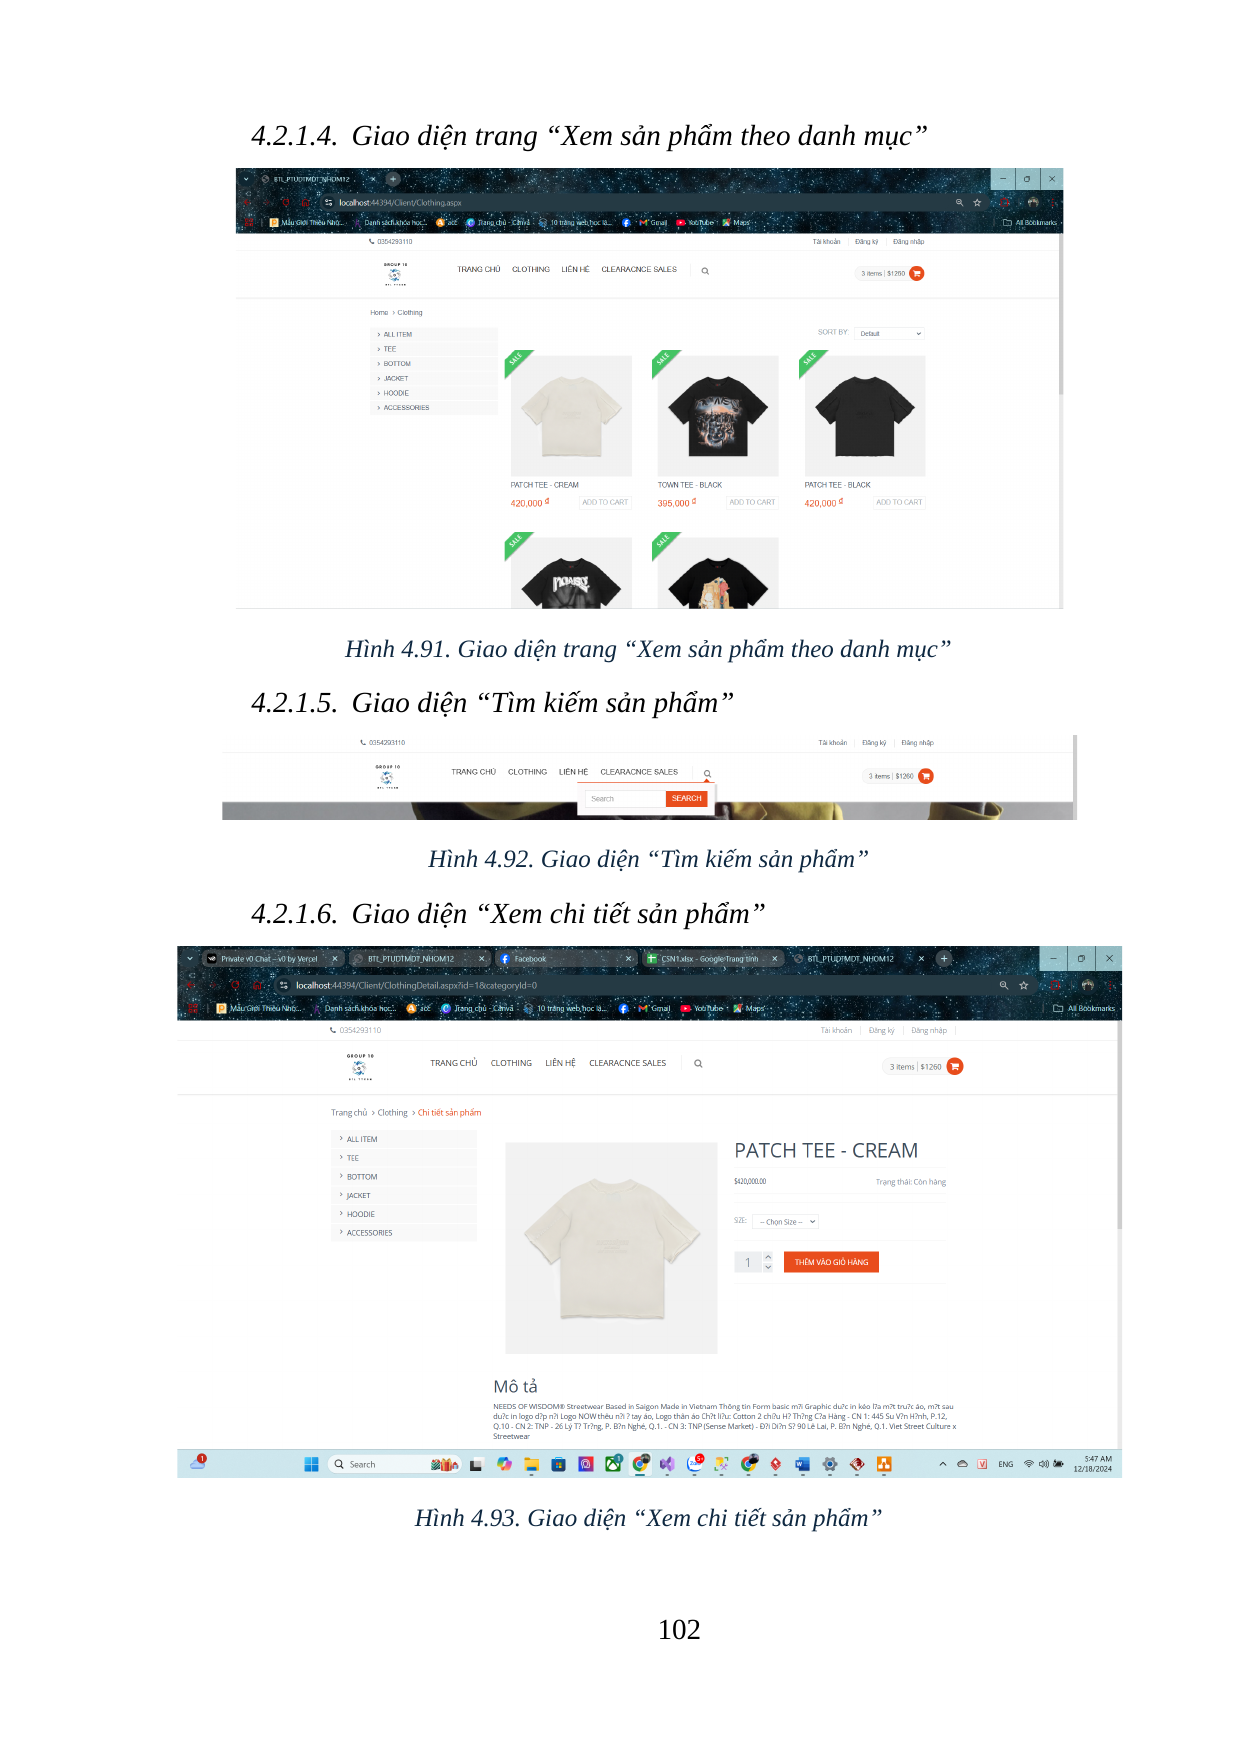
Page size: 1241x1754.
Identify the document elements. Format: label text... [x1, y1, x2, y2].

subtitle Giao diện trang “Xem sản phẩm theo danh mục” [251, 118, 1122, 152]
picture [177, 946, 1123, 1478]
subtitle Giao diện “Tìm kiếm sản phẩm” [251, 685, 1122, 719]
subtitle Giao diện “Xem chi tiết sản phẩm” [251, 896, 1122, 929]
picture [235, 168, 1064, 609]
picture [222, 735, 1078, 820]
